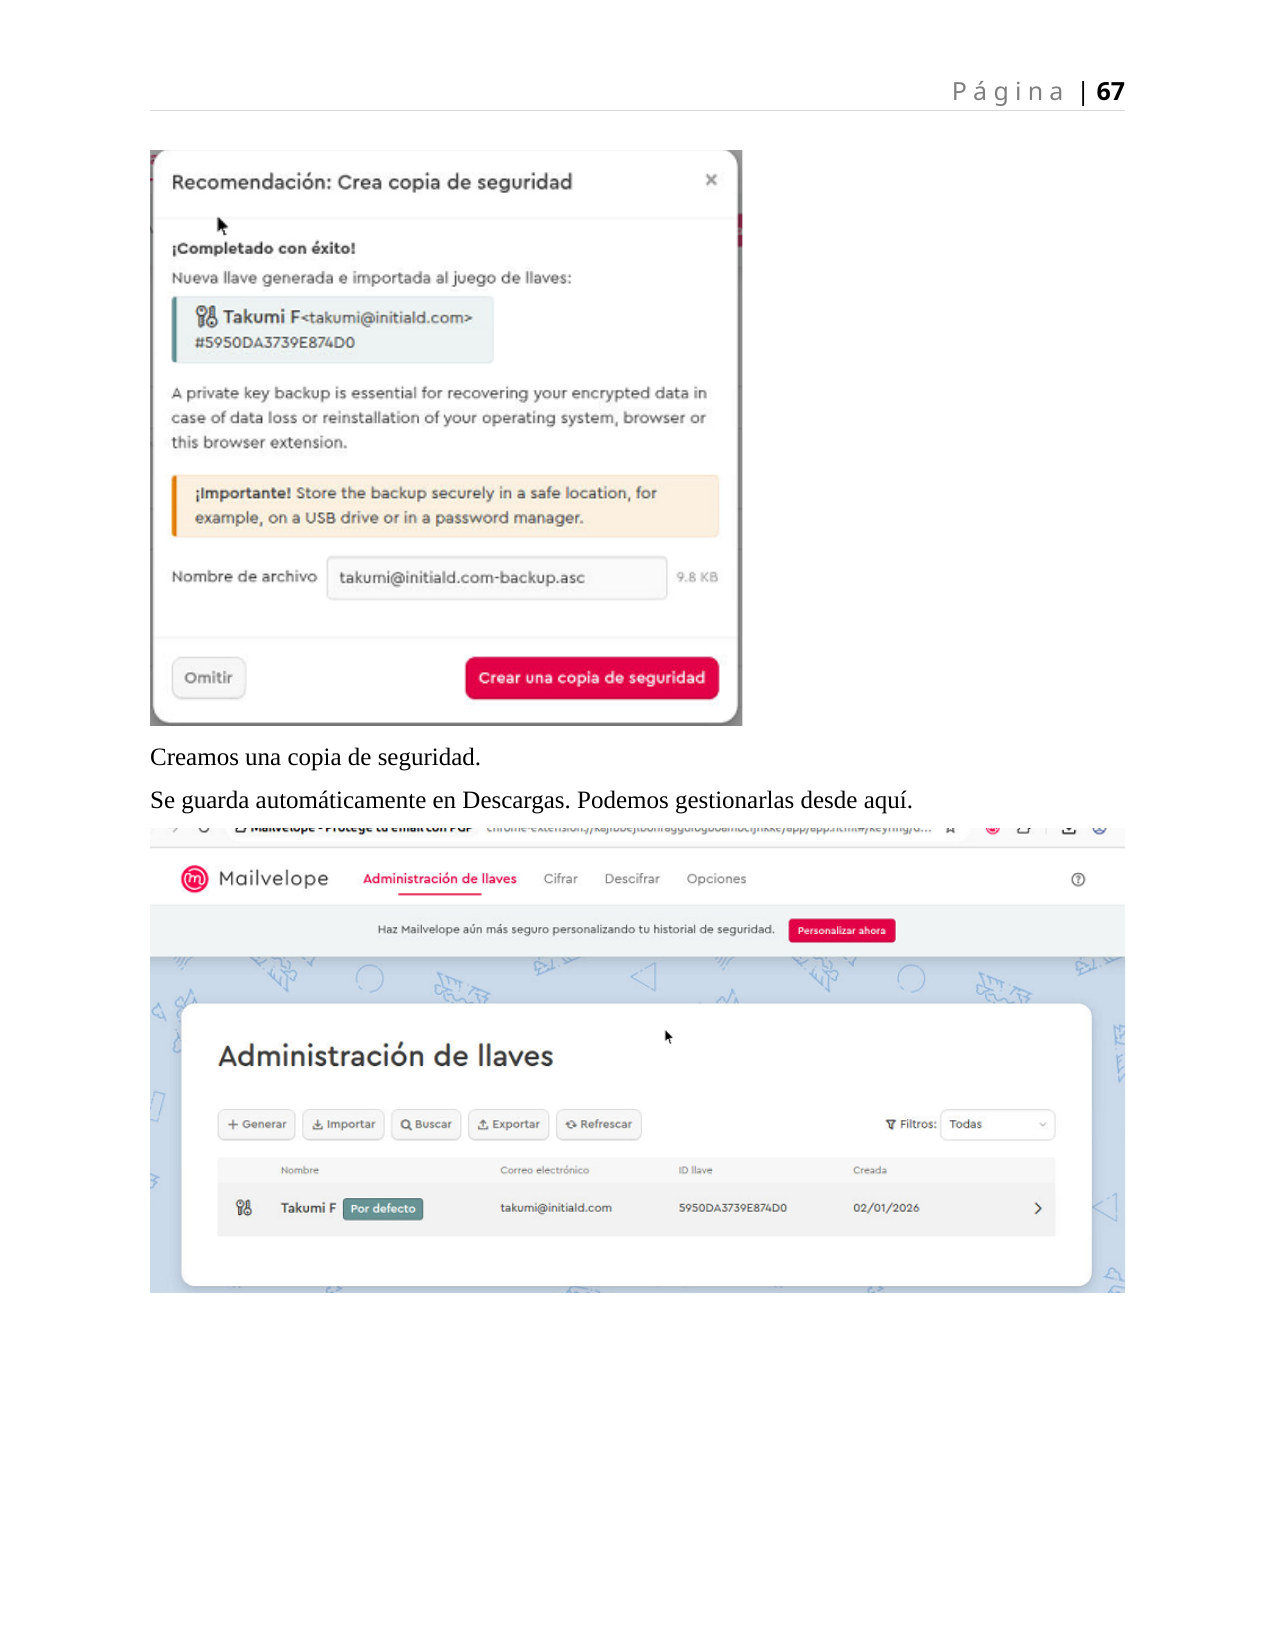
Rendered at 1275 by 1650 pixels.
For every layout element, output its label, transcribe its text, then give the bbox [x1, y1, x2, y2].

text Se guarda automáticamente en Descargas. Podemos gestionarlas desde aquí. [150, 785, 1125, 814]
text Creamos una copia de seguridad. [150, 742, 1125, 771]
picture [150, 828, 1125, 1293]
picture [150, 150, 743, 726]
